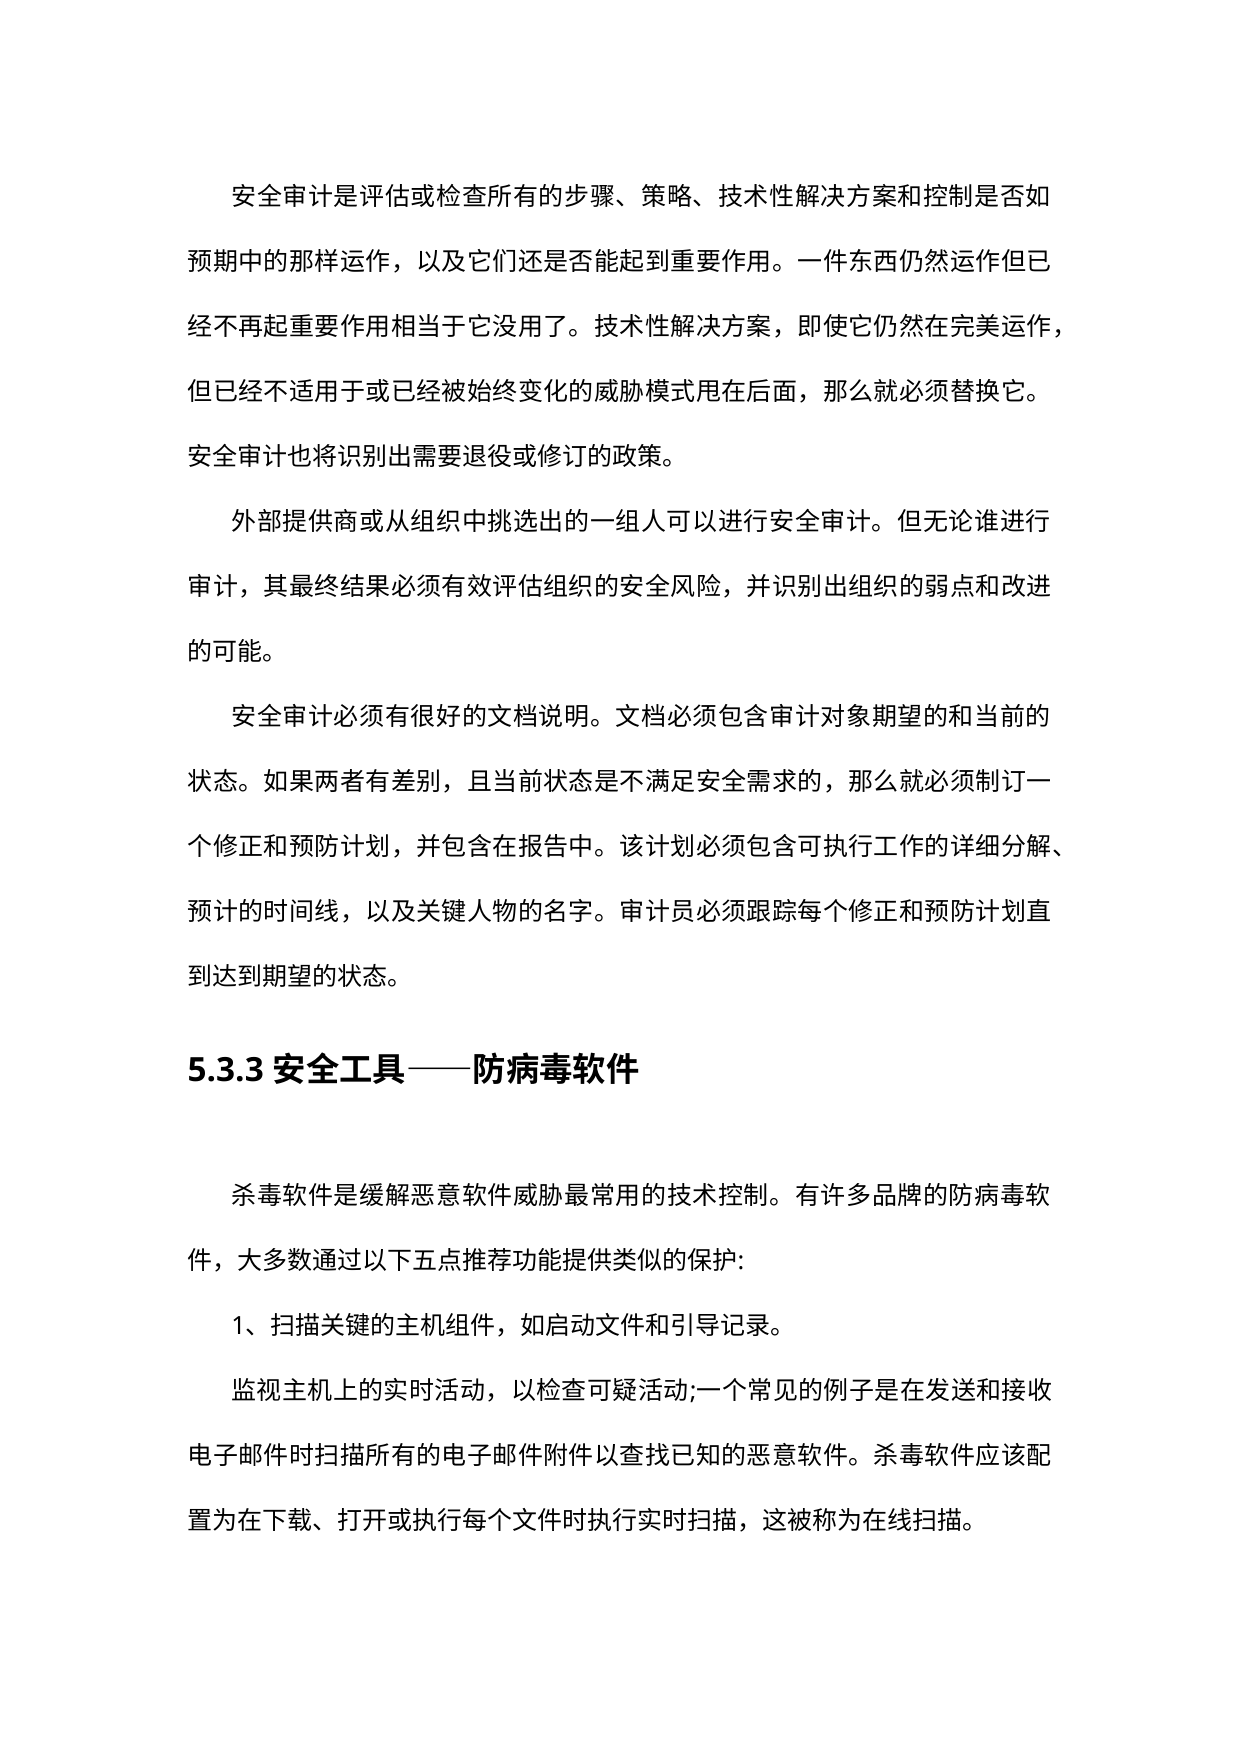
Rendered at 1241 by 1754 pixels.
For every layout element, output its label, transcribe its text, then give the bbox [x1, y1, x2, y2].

text 安全审计必须有很好的文档说明。文档必须包含审计对象期望的和当前的状态。如果两者有差别，且当前状态是不满足安全需求的，那么就必须制订一个修正和预防计划，并包含在报告中。该计划必须包含可执行工作的详细分解、预计的时间线，以及关键人物的名字。审计员必须跟踪每个修正和预防计划直到达到期望的状态。 [187, 682, 1053, 1007]
text 杀毒软件是缓解恶意软件威胁最常用的技术控制。有许多品牌的防病毒软件，大多数通过以下五点推荐功能提供类似的保护: [187, 1161, 1053, 1291]
text 外部提供商或从组织中挑选出的一组人可以进行安全审计。但无论谁进行审计，其最终结果必须有效评估组织的安全风险，并识别出组织的弱点和改进的可能。 [187, 487, 1053, 682]
text 监视主机上的实时活动，以检查可疑活动;一个常见的例子是在发送和接收电子邮件时扫描所有的电子邮件附件以查找已知的恶意软件。杀毒软件应该配置为在下载、打开或执行每个文件时执行实时扫描，这被称为在线扫描。 [187, 1356, 1053, 1551]
subtitle 5.3.3 安全工具——防病毒软件 [187, 1034, 1053, 1099]
text 1、扫描关键的主机组件，如启动文件和引导记录。 [187, 1291, 1053, 1356]
text 安全审计是评估或检查所有的步骤、策略、技术性解决方案和控制是否如预期中的那样运作，以及它们还是否能起到重要作用。一件东西仍然运作但已经不再起重要作用相当于它没用了。技术性解决方案，即使它仍然在完美运作，但已经不适用于或已经被始终变化的威胁模式甩在后面，那么就必须替换它。安全审计也将识别出需要退役或修订的政策。 [187, 162, 1053, 487]
